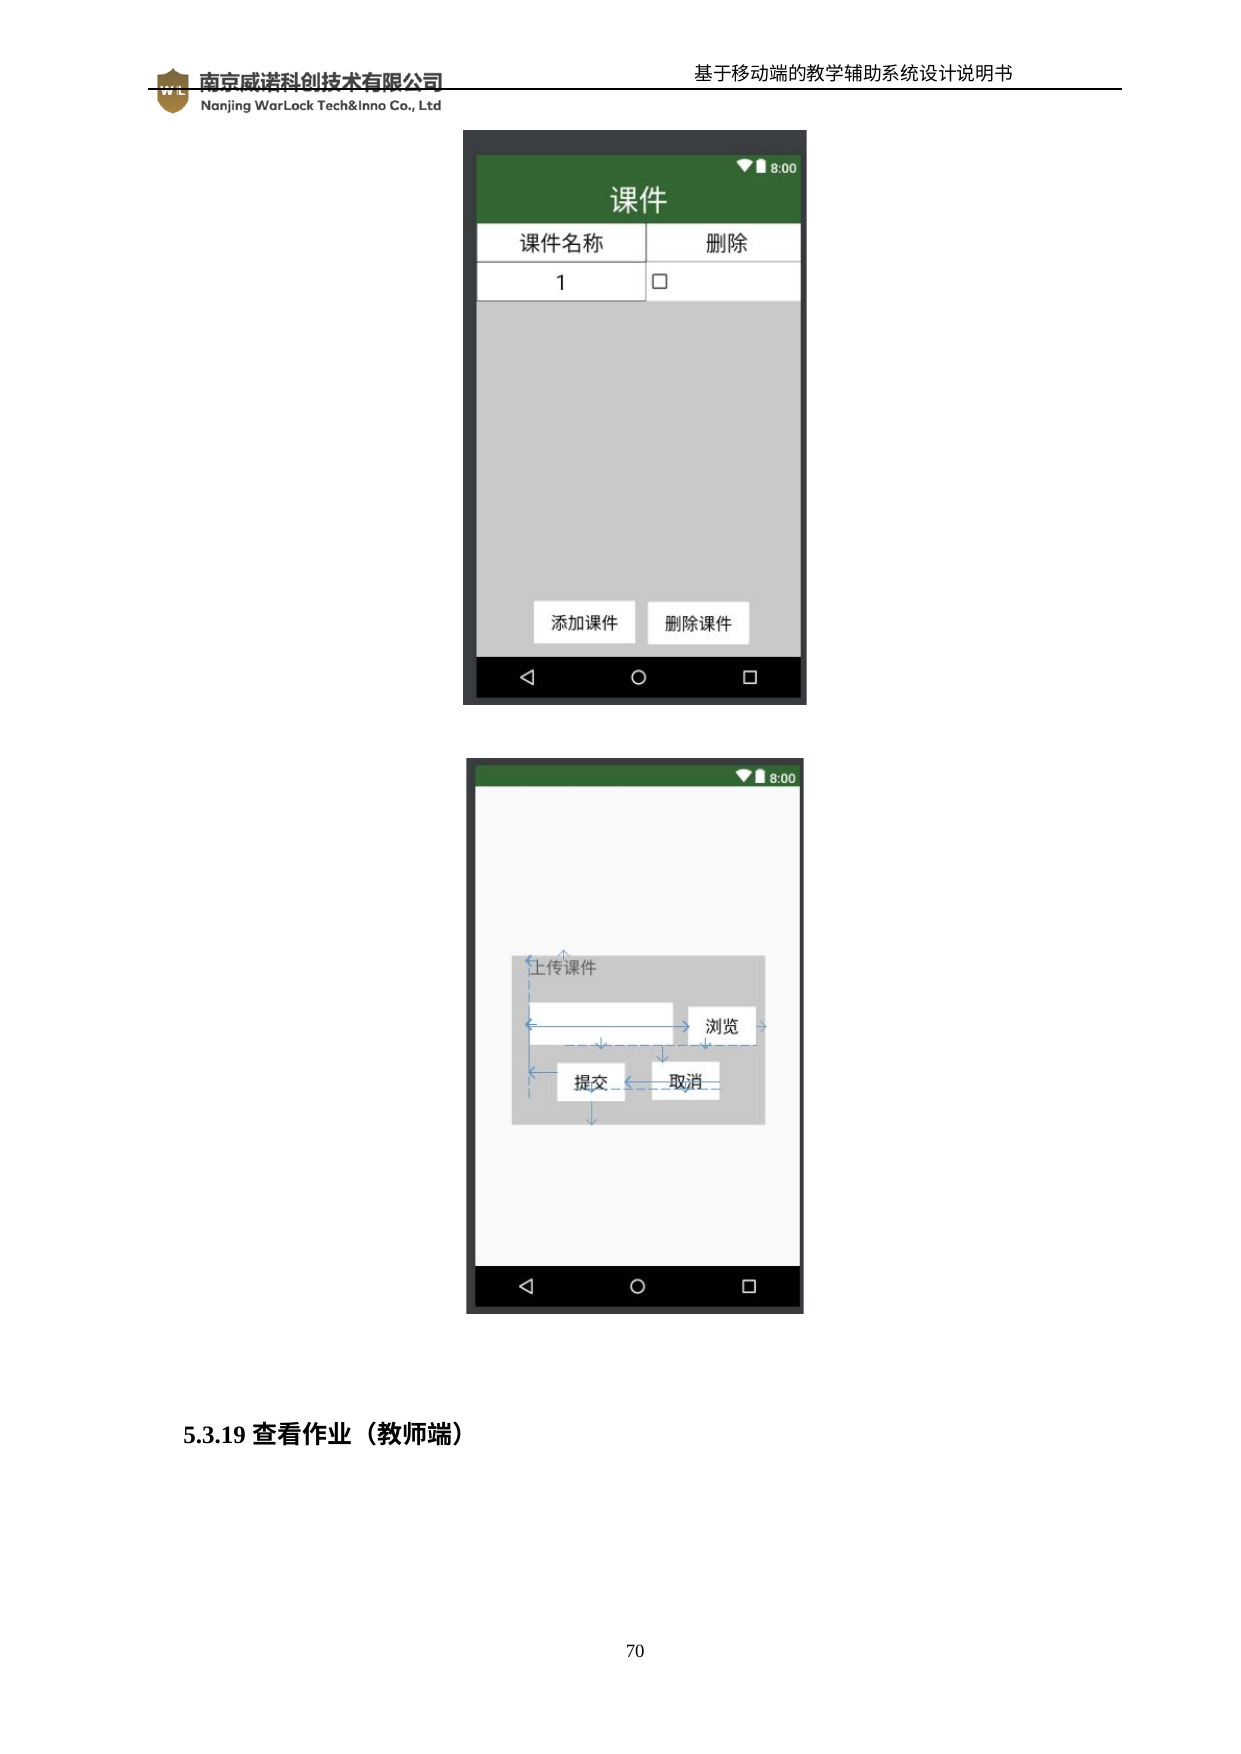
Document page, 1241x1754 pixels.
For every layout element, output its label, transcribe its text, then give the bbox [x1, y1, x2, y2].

picture [463, 130, 807, 705]
picture [466, 758, 804, 1314]
subtitle 查看作业（教师端） [183, 1399, 1122, 1467]
